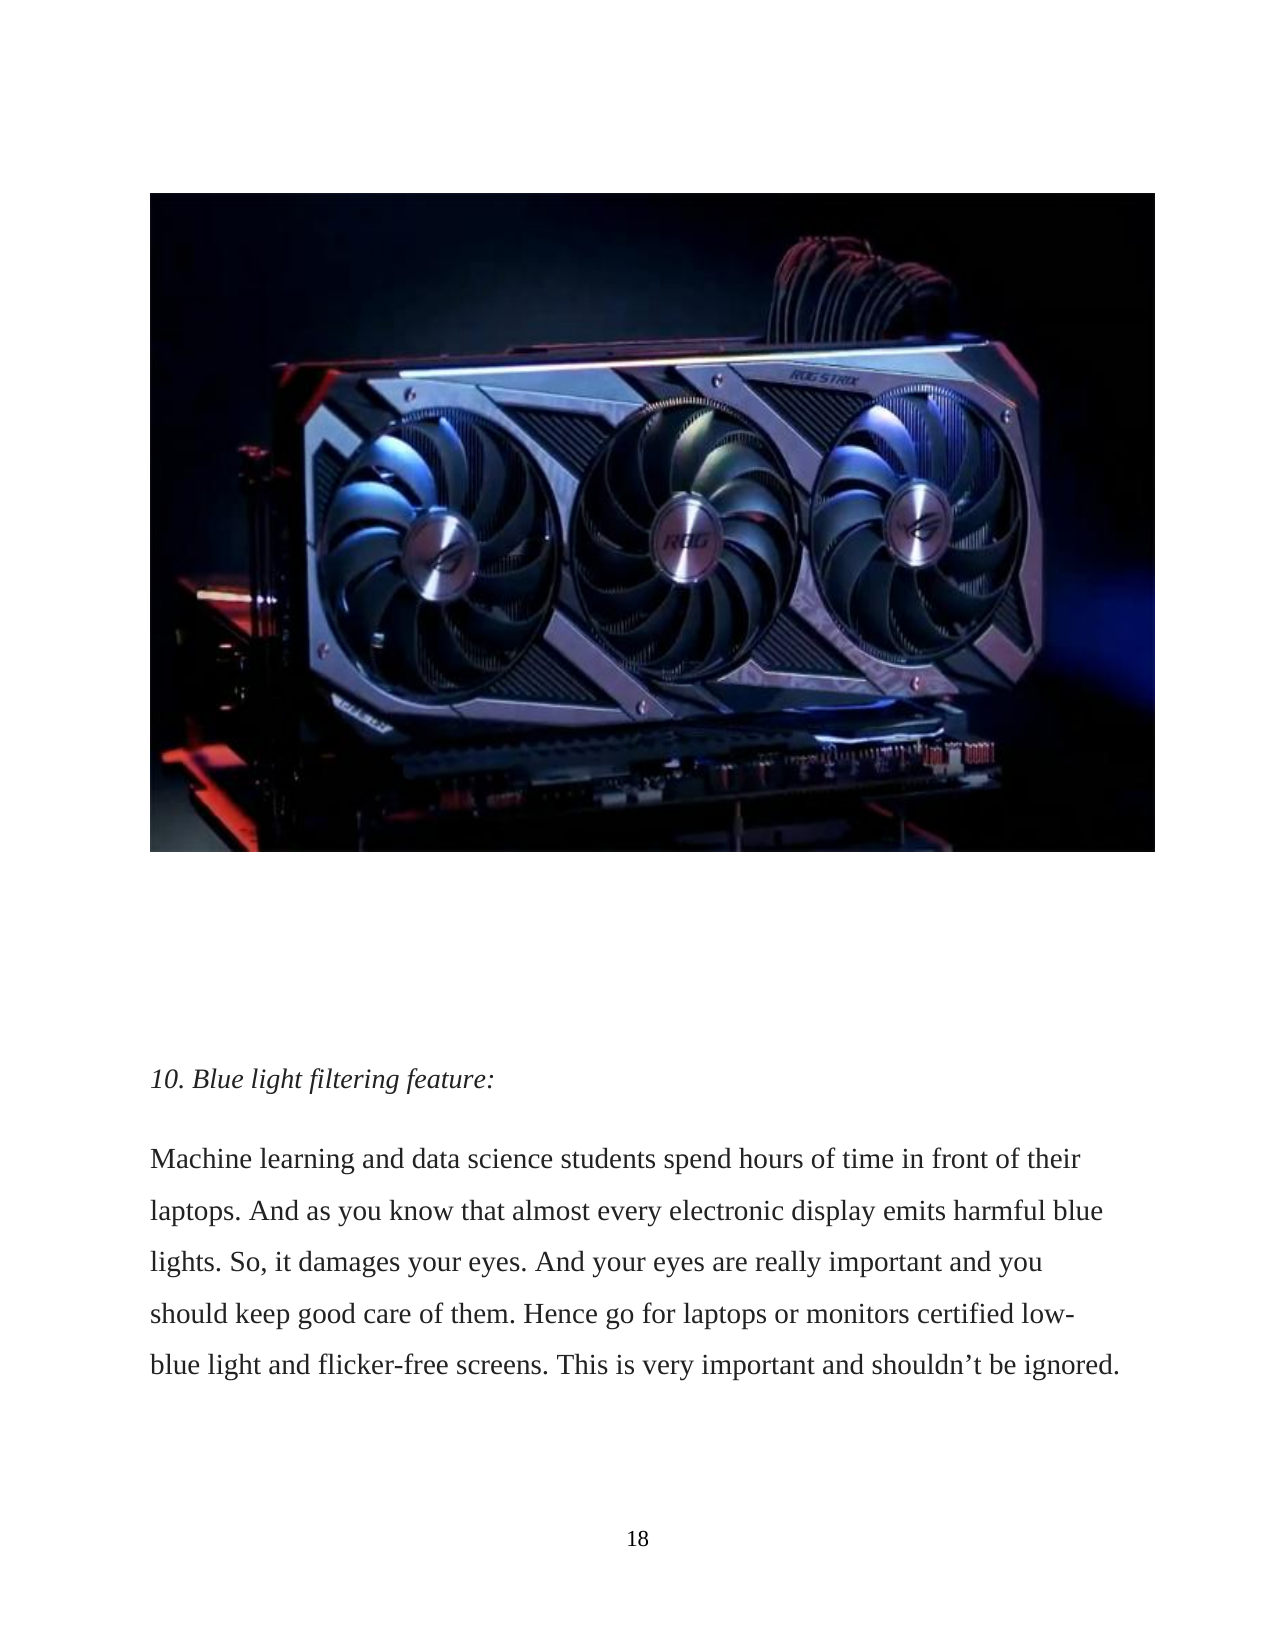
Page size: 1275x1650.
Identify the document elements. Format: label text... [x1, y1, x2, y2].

picture [150, 193, 1155, 852]
text Machine learning and data science students spend hours of time in front of their laptops. And as you know that almost every electronic display emits harmful blue lights. So, it damages your eyes. And your eyes are really important and you should keep good care of them. Hence go for laptops or monitors certified low-blue light and flicker-free screens. This is very important and shouldn’t be ignored. [150, 1123, 1125, 1381]
text 10. Blue light filtering feature: [150, 1042, 1125, 1094]
